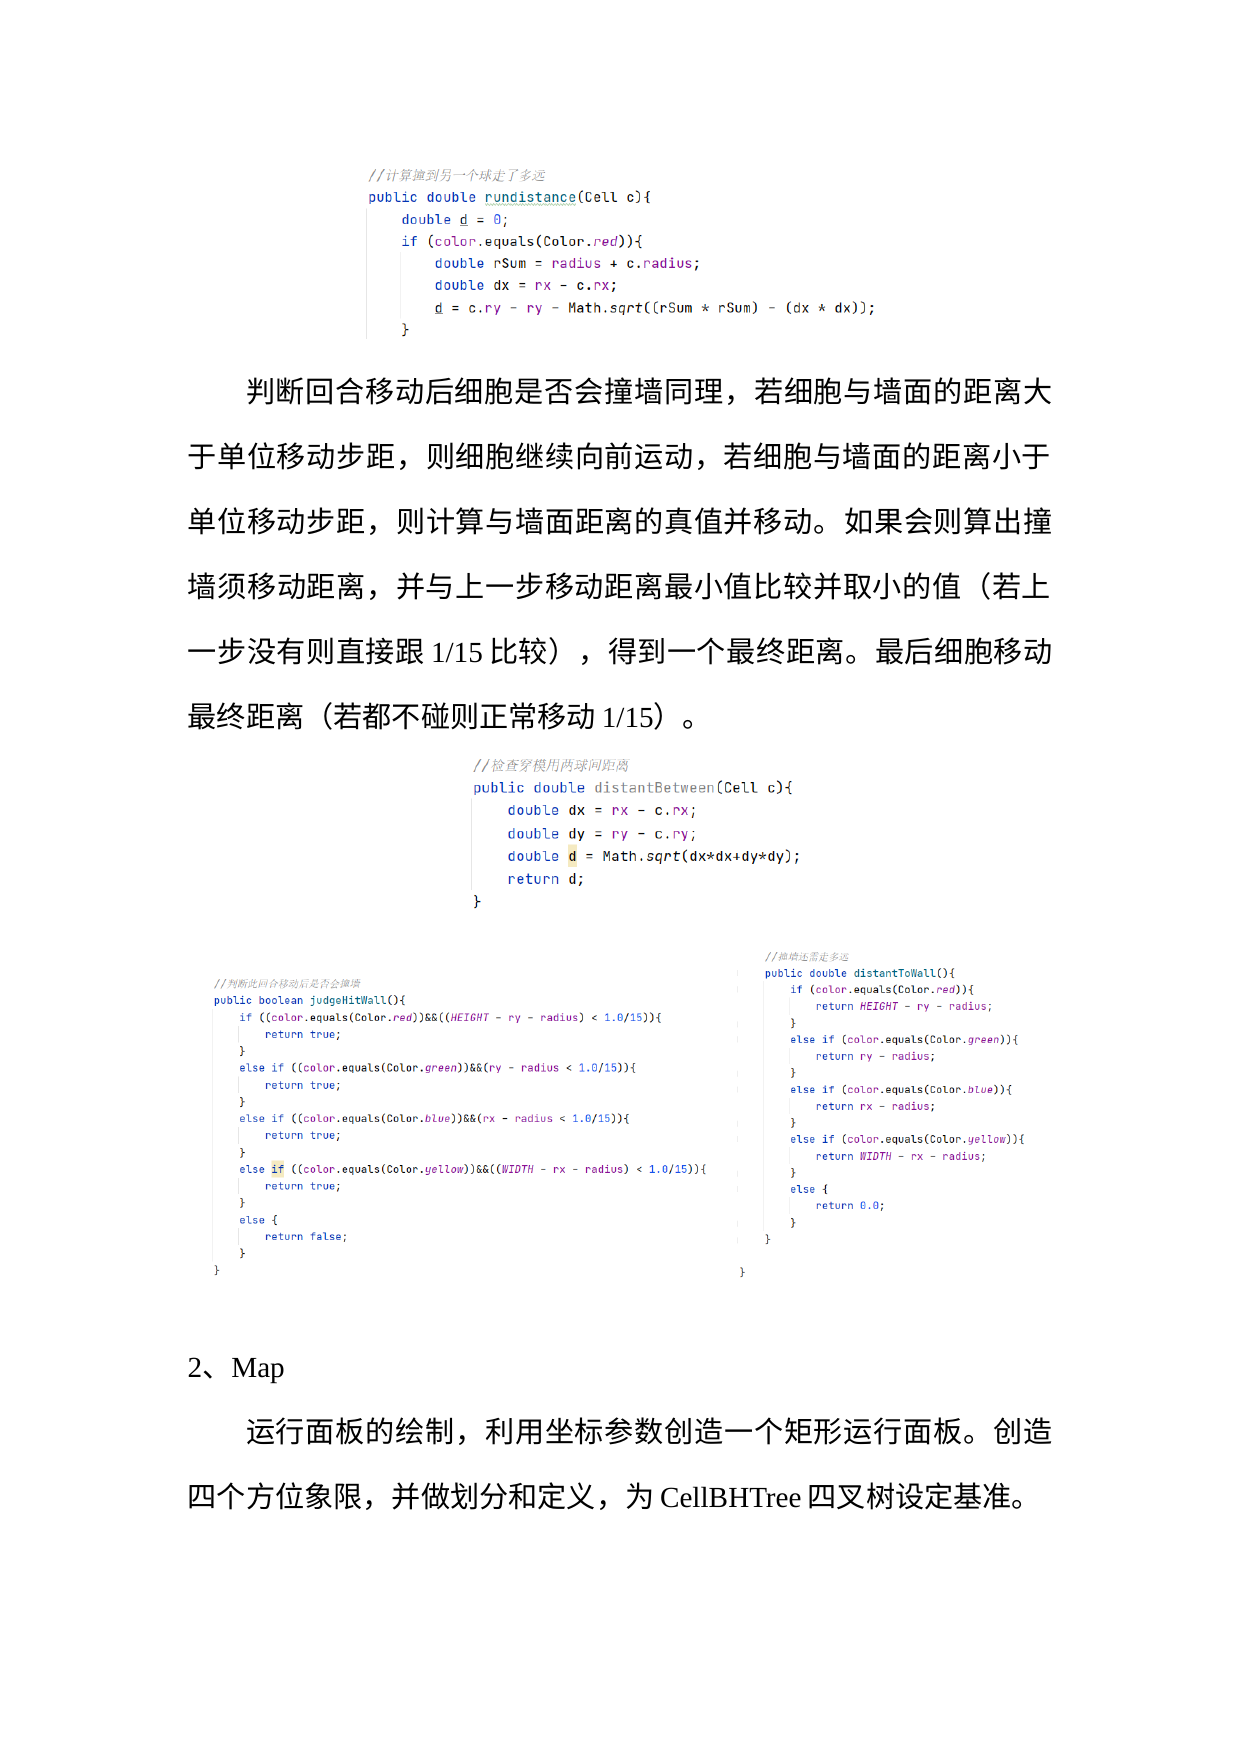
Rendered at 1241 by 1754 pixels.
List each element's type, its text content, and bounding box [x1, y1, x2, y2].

list Map [187, 1332, 1053, 1397]
text 判断回合移动后细胞是否会撞墙同理，若细胞与墙面的距离大于单位移动步距，则细胞继续向前运动，若细胞与墙面的距离小于单位移动步距，则计算与墙面距离的真值并移动。如果会则算出撞墙须移动距离，并与上一步移动距离最小值比较并取小的值（若上一步没有则直接跟1/15比较），得到一个最终距离。最后细胞移动最终距离（若都不碰则正常移动1/15）。 [187, 357, 1053, 747]
picture [193, 942, 1048, 1283]
picture [456, 747, 828, 917]
picture [341, 162, 899, 339]
text 运行面板的绘制，利用坐标参数创造一个矩形运行面板。创造四个方位象限，并做划分和定义，为CellBHTree四叉树设定基准。 [187, 1397, 1053, 1527]
